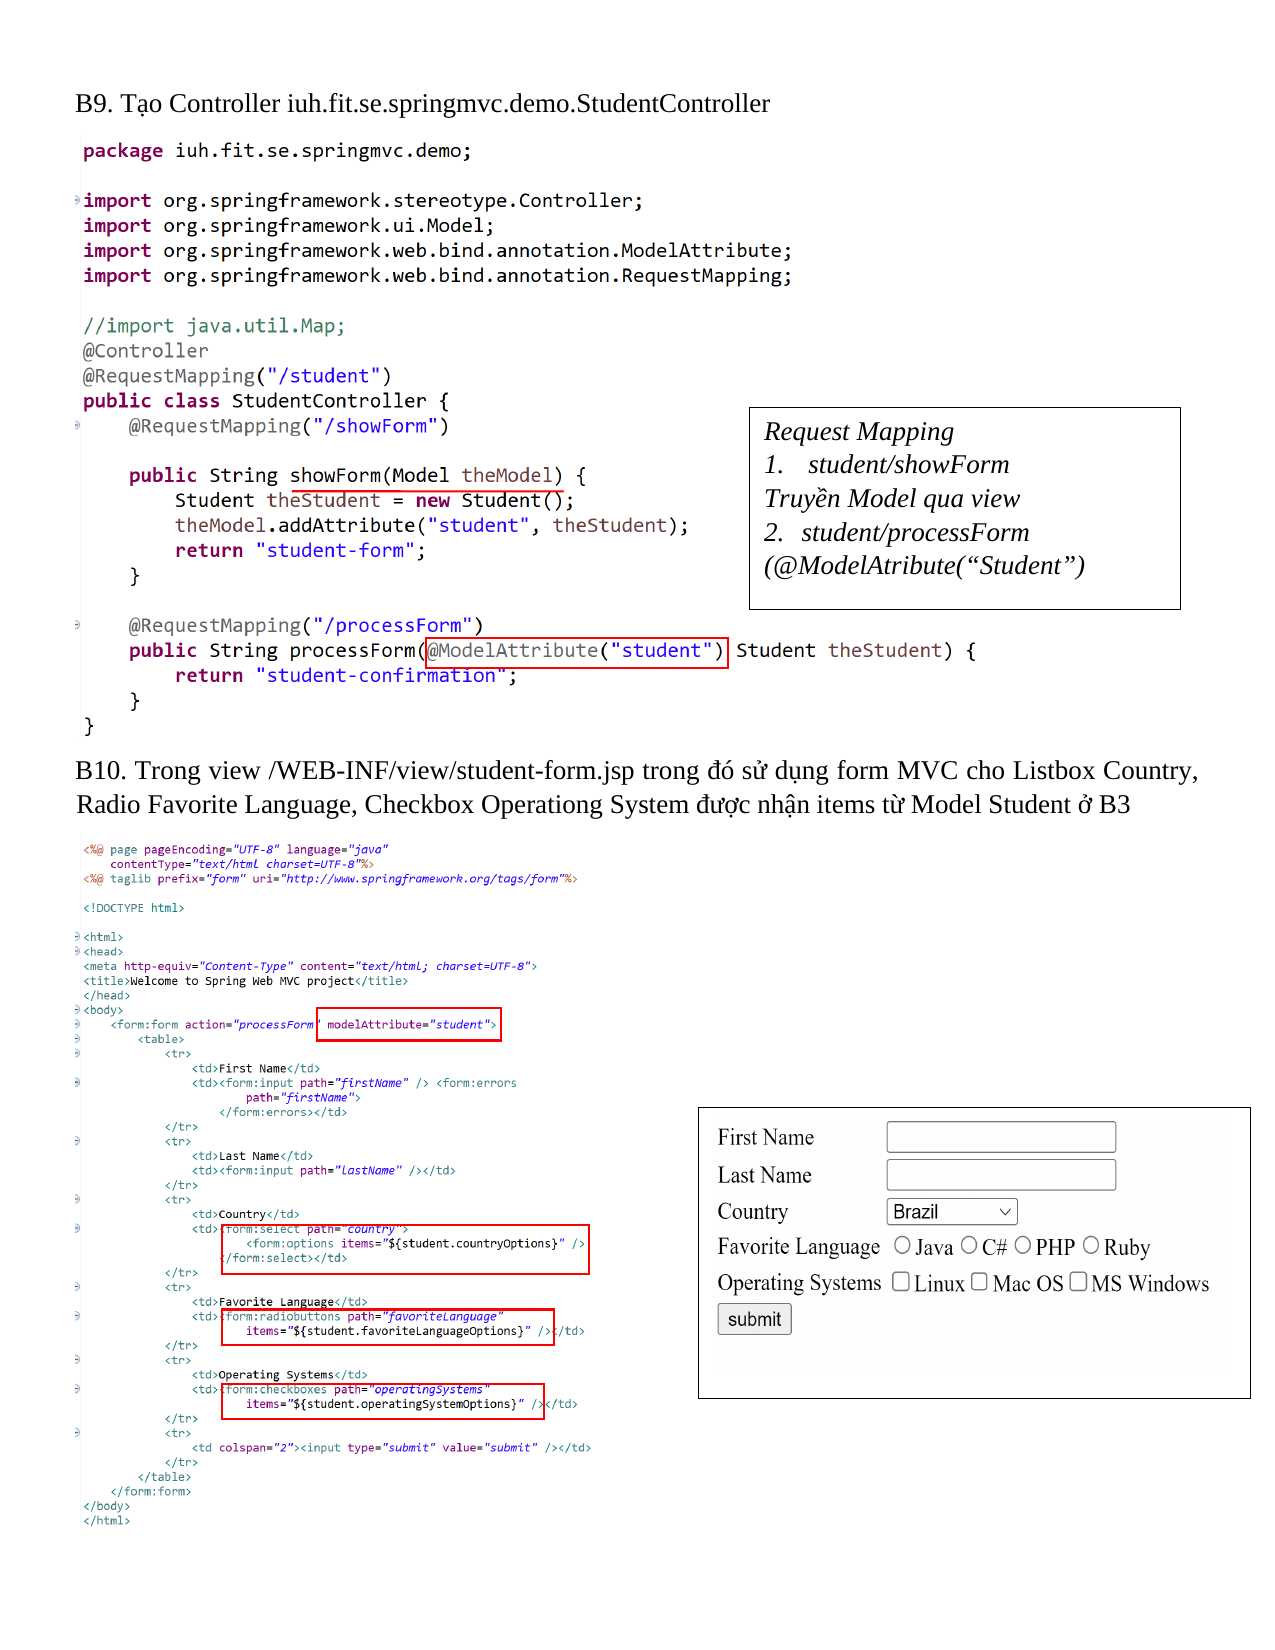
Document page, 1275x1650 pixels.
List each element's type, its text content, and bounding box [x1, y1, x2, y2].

picture [75, 134, 1032, 739]
picture [75, 835, 675, 1529]
text B9. Tạo Controller iuh.fit.se.springmvc.demo.StudentController [75, 87, 1200, 119]
text B10. Trong view /WEB-INF/view/student-form.jsp trong đó sử dụng form MVC cho Listbox Country, Radio Favorite Language, Checkbox Operationg System được nhận items từ Model Student ở B3 [75, 754, 1200, 820]
picture [712, 1114, 1228, 1370]
